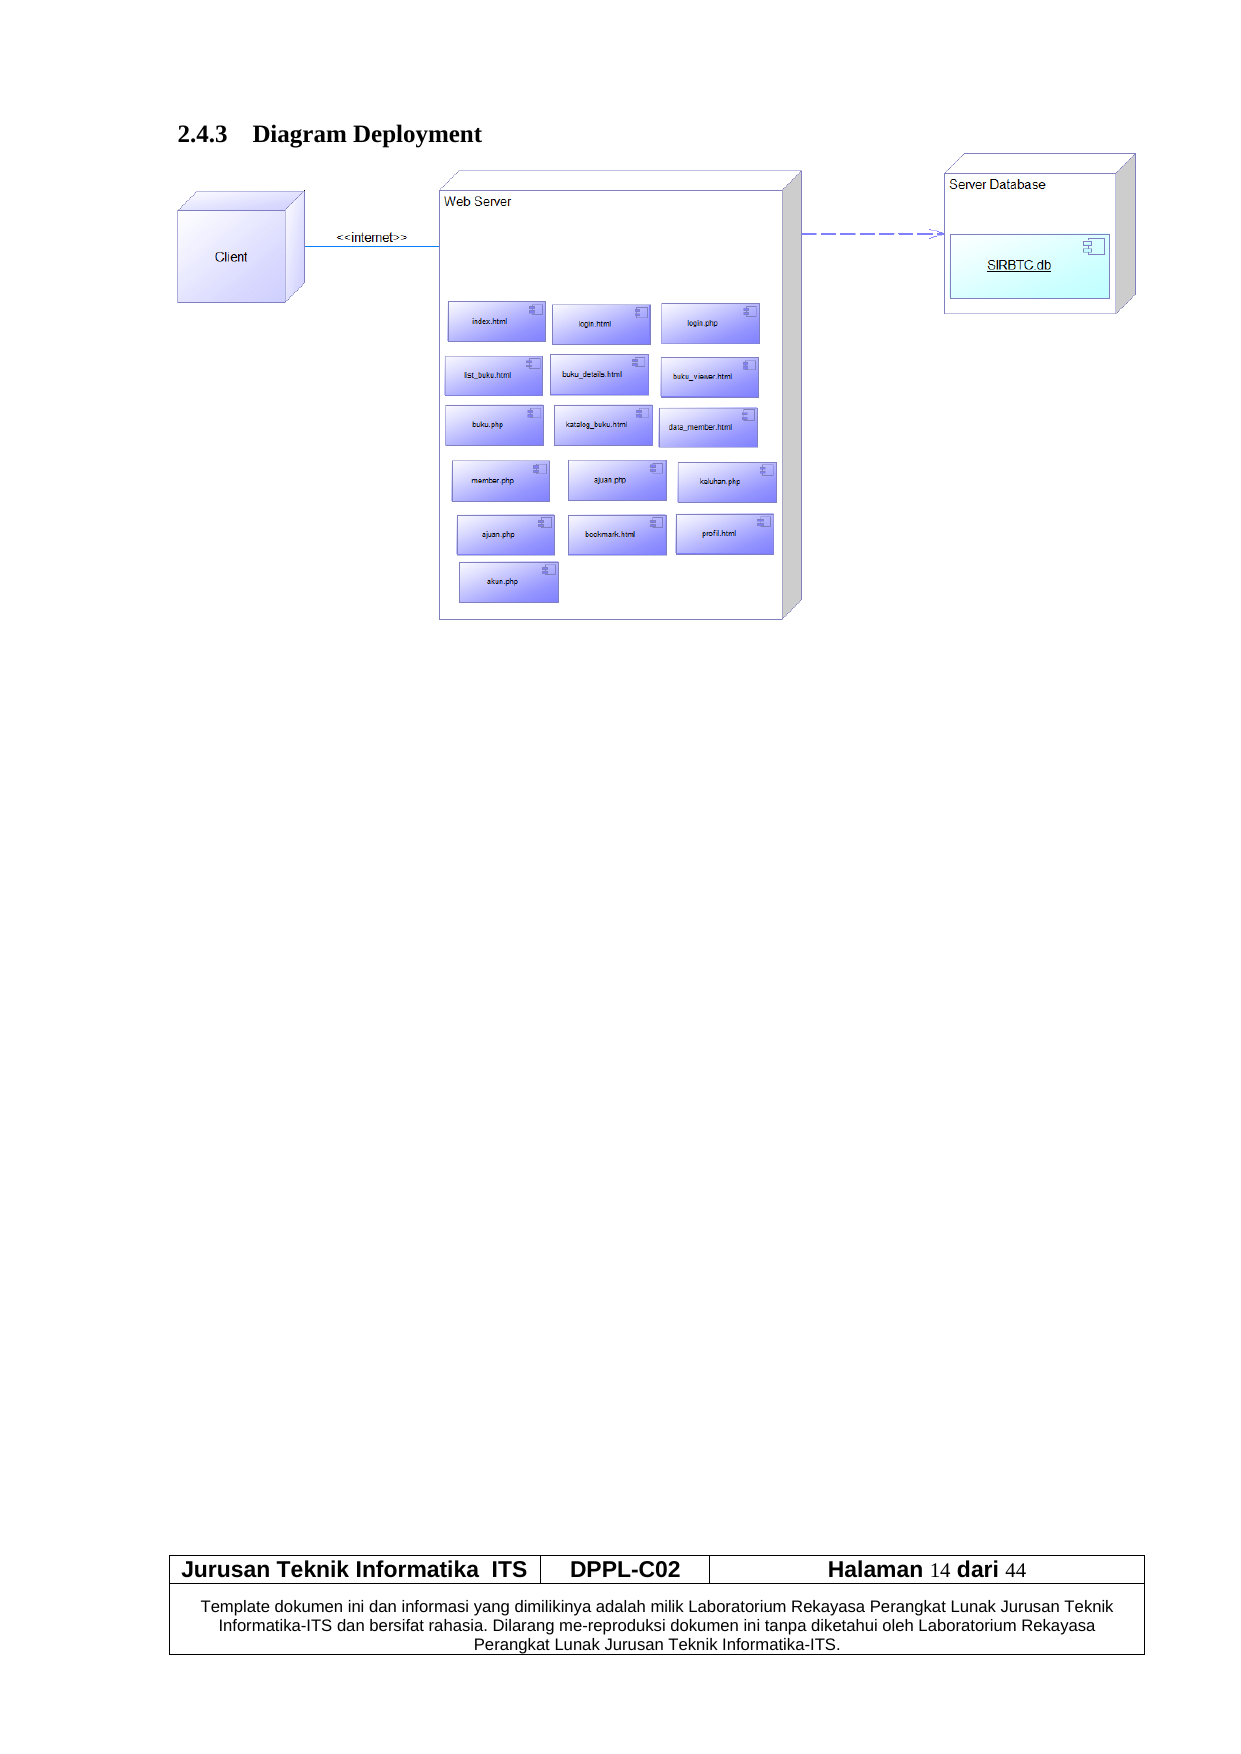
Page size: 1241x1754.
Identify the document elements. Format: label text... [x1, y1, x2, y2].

subtitle Diagram Deployment [177, 119, 1137, 147]
picture [177, 153, 1137, 621]
